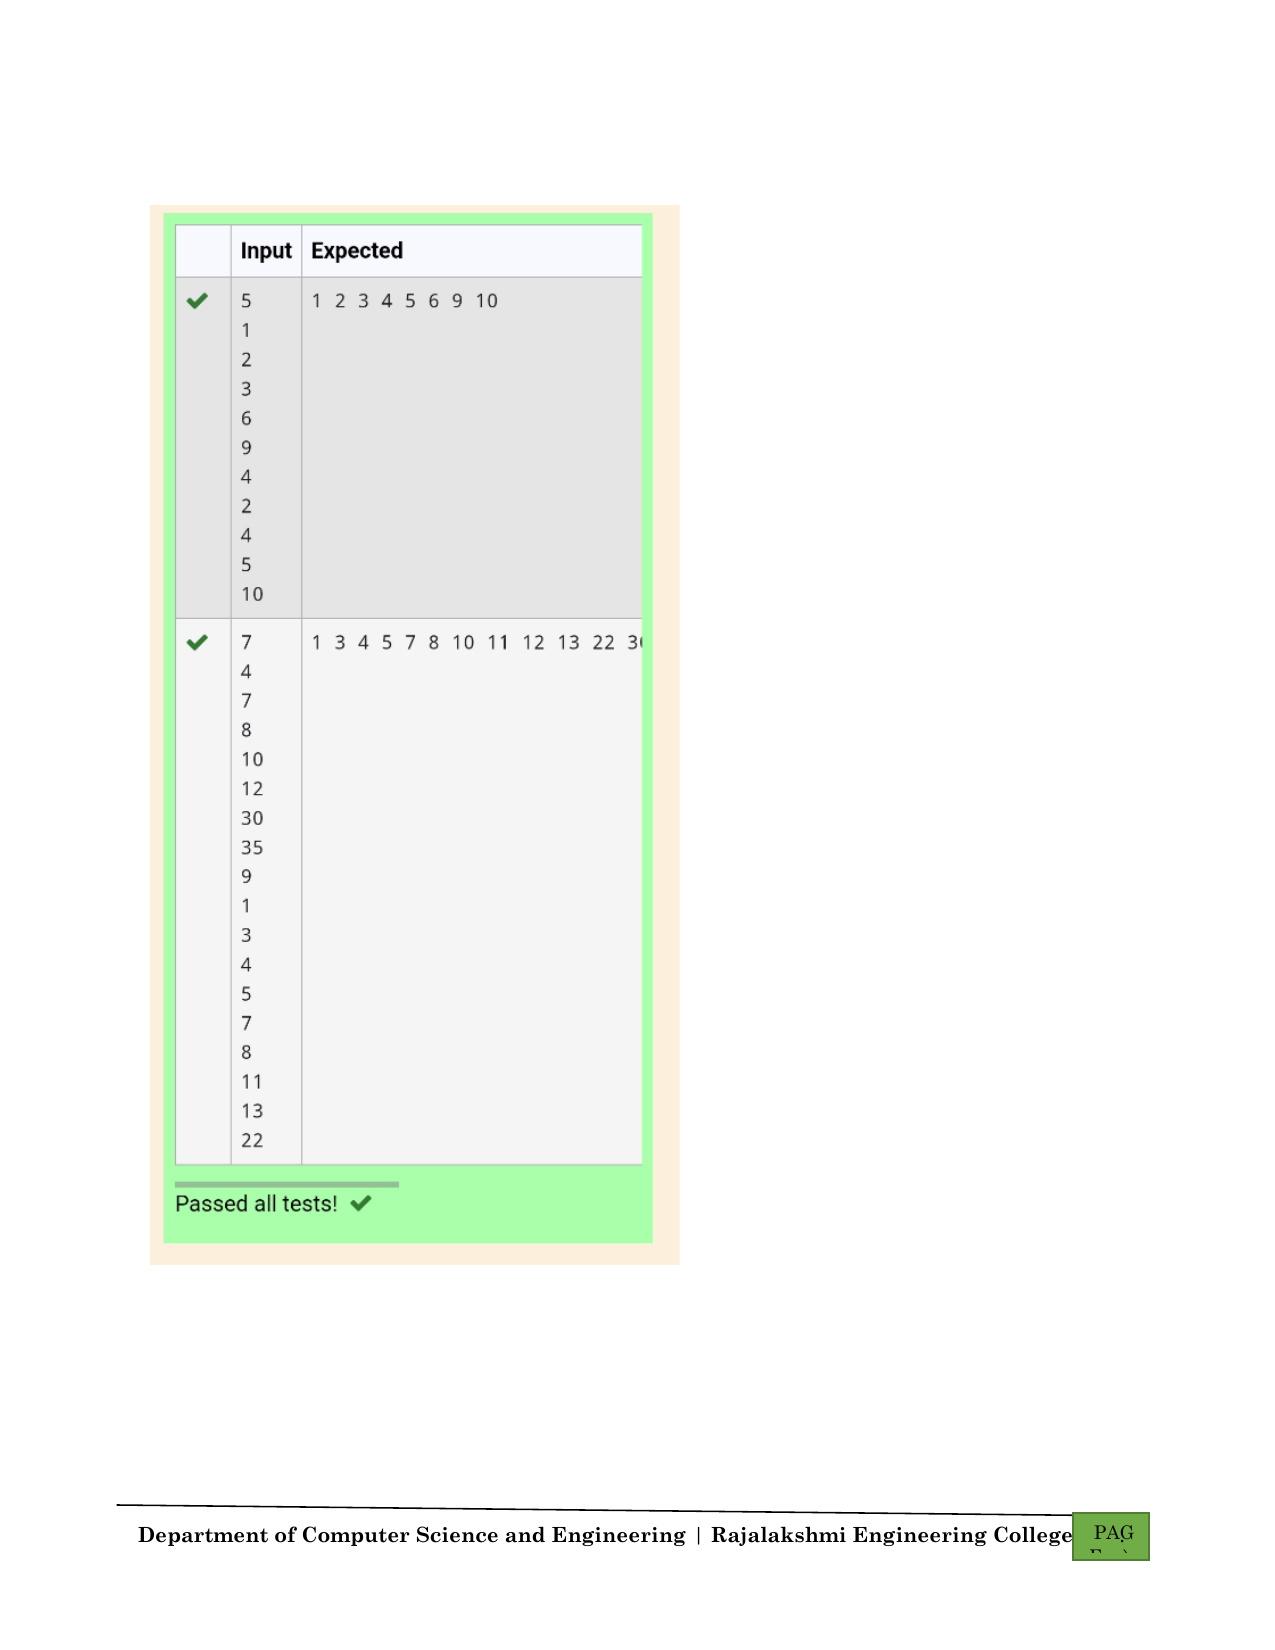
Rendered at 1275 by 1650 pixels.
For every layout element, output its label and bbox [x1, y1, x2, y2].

picture [150, 205, 680, 1265]
